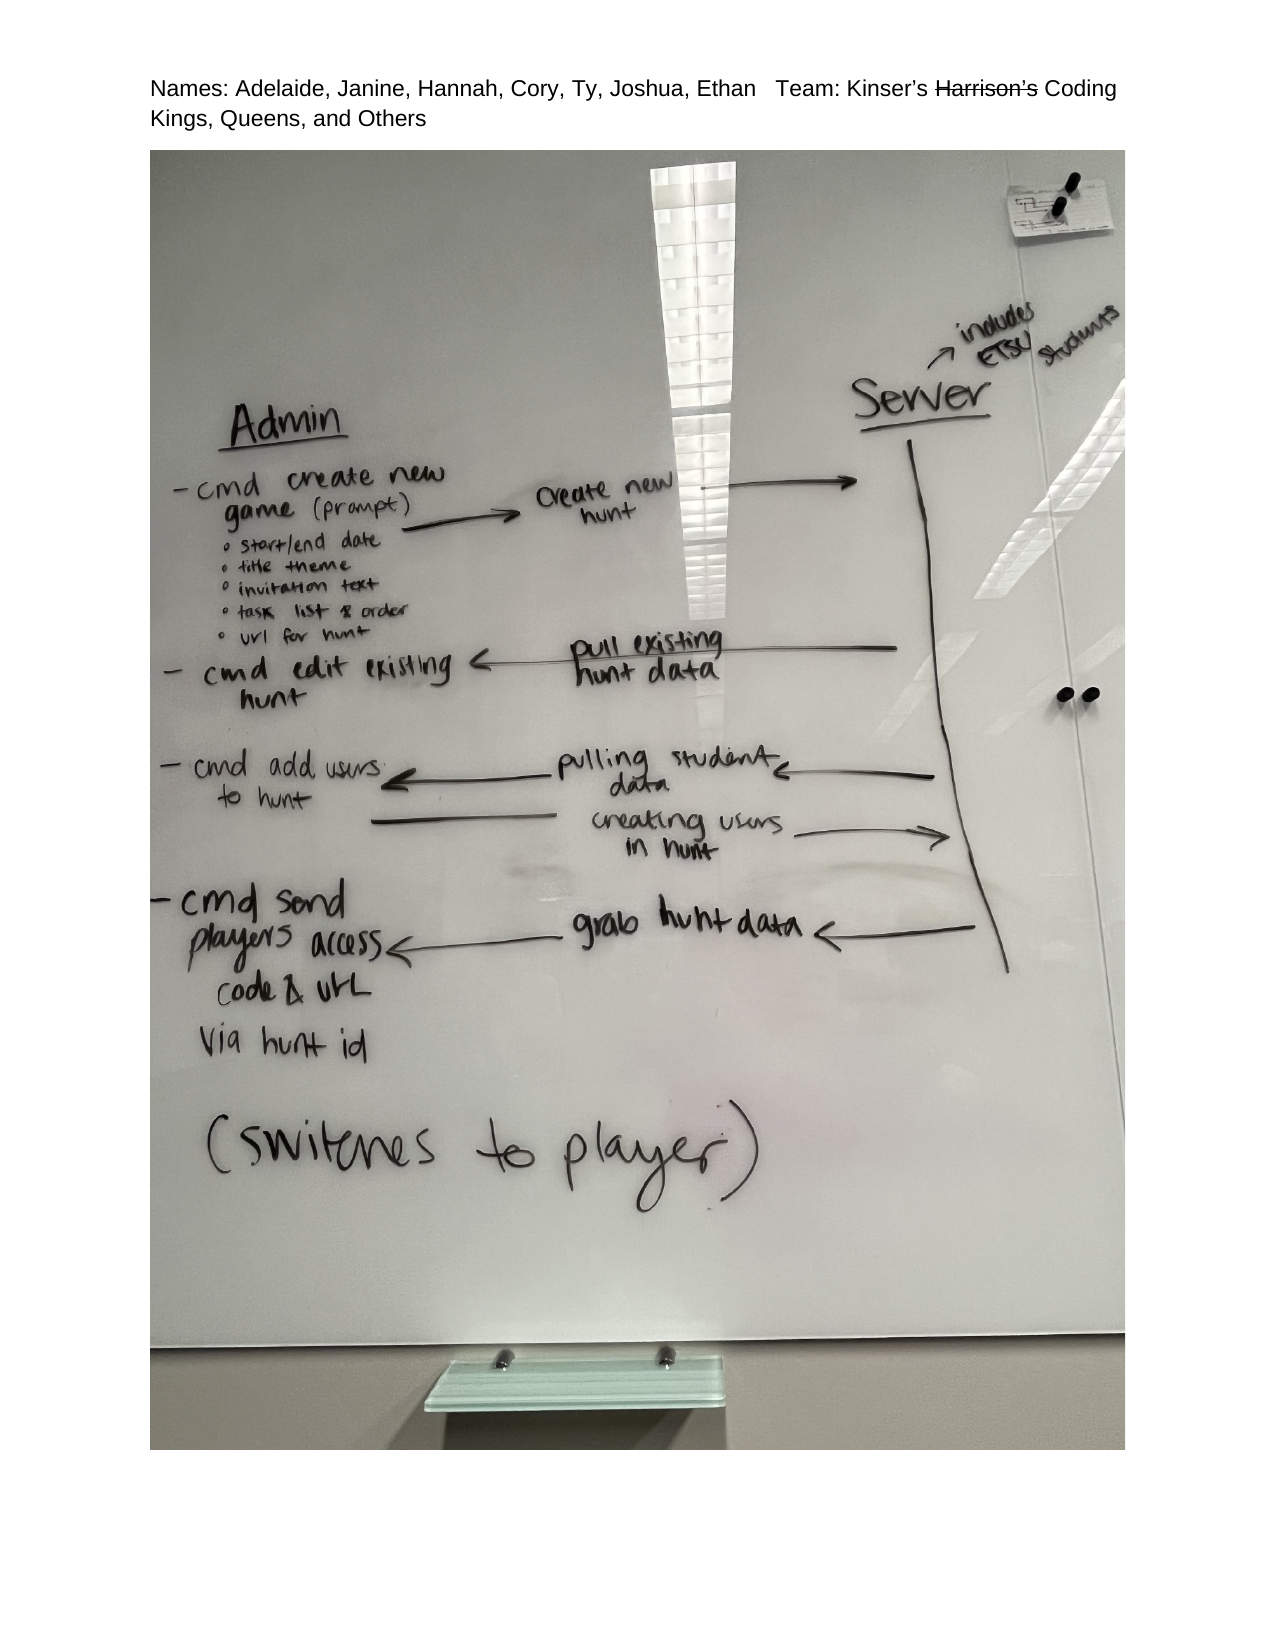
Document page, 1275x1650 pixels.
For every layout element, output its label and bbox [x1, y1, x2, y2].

picture [150, 150, 1125, 1450]
